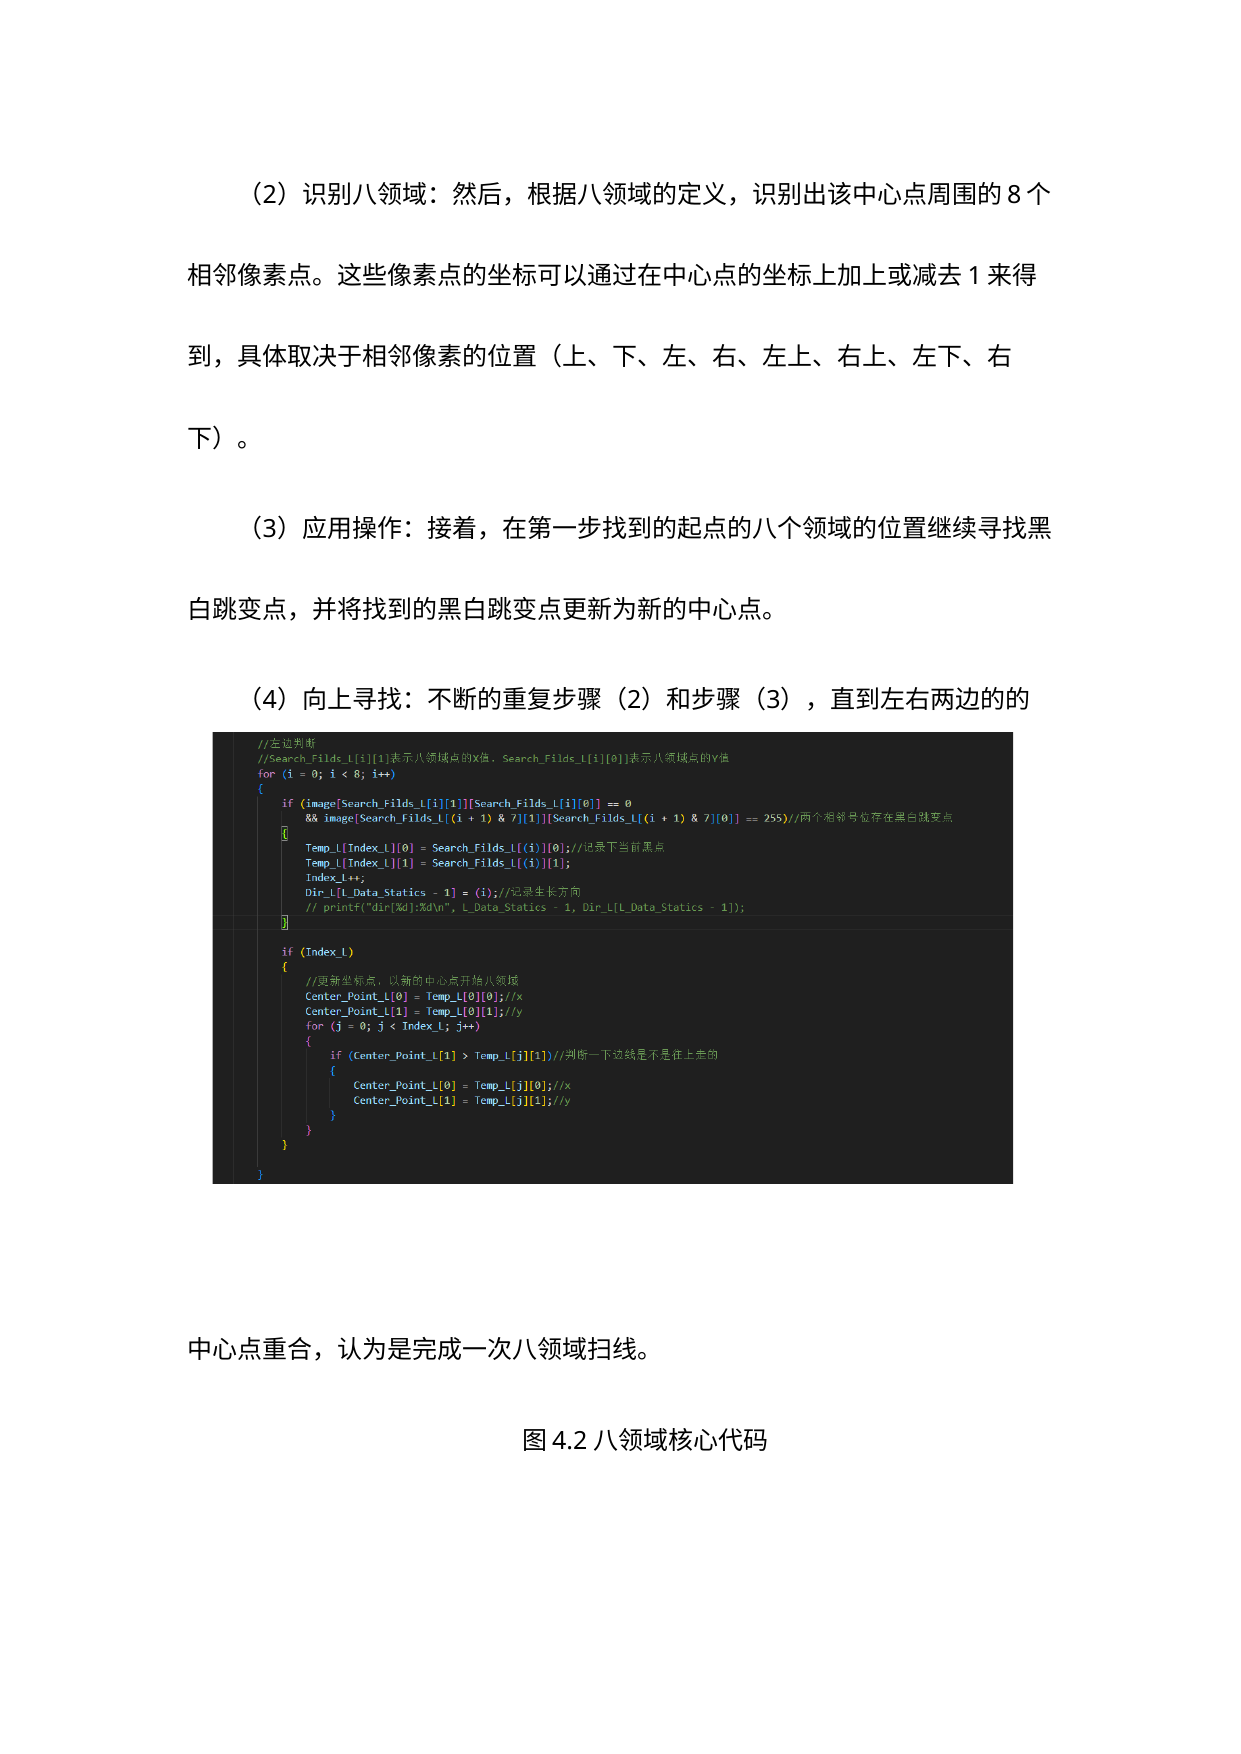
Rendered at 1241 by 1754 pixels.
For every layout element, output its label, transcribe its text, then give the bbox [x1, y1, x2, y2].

text （2）识别八领域：然后，根据八领域的定义，识别出该中心点周围的8个相邻像素点。这些像素点的坐标可以通过在中心点的坐标上加上或减去1来得到，具体取决于相邻像素的位置（上、下、左、右、左上、右上、左下、右下）。 [187, 160, 1053, 469]
picture [212, 732, 1014, 1184]
text （3）应用操作：接着，在第一步找到的起点的八个领域的位置继续寻找黑白跳变点，并将找到的黑白跳变点更新为新的中心点。 [187, 494, 1053, 640]
text 图4.2 八领域核心代码 [188, 1406, 1053, 1471]
